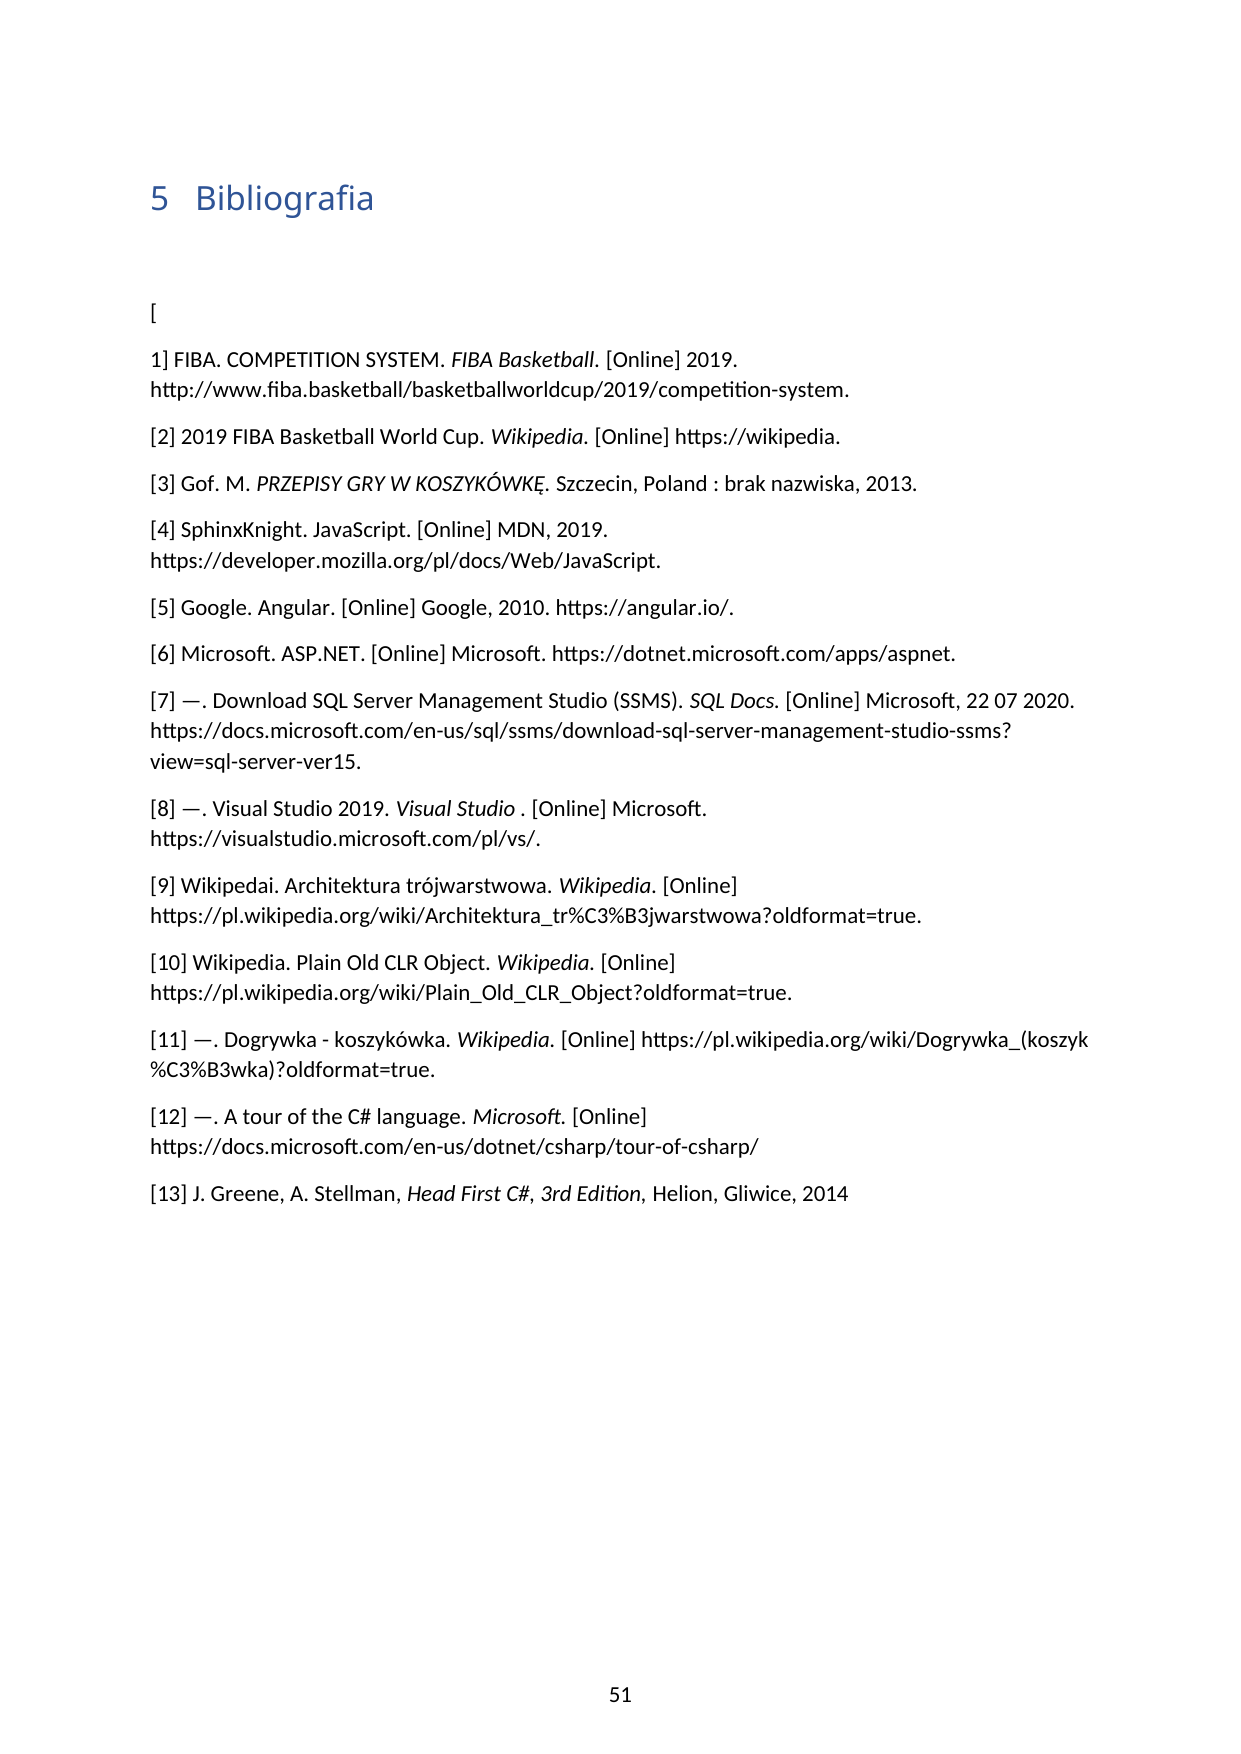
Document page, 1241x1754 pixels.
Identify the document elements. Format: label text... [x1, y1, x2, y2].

subtitle Bibliografia [150, 175, 1090, 220]
